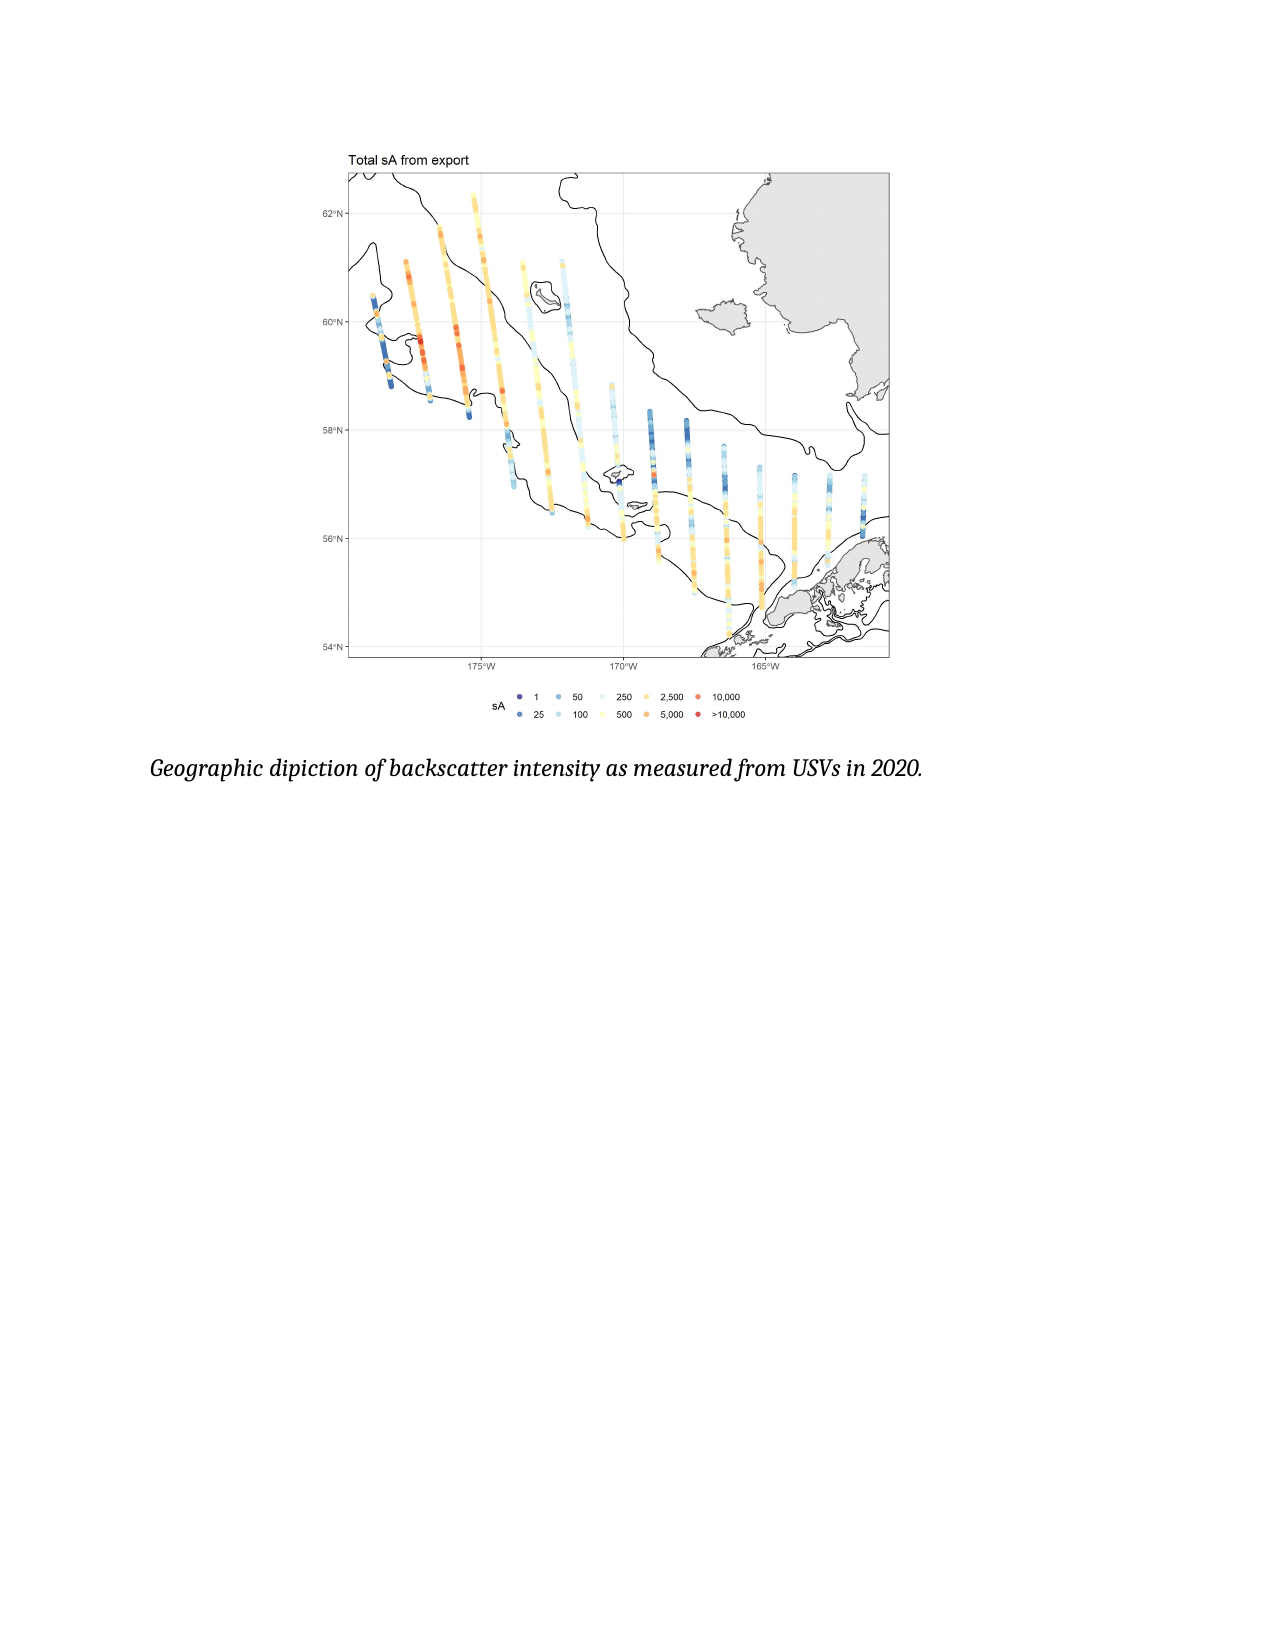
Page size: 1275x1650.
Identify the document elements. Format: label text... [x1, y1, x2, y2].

picture [168, 150, 1044, 734]
text Geographic dipiction of backscatter intensity as measured from USVs in 2020. [150, 754, 1125, 783]
